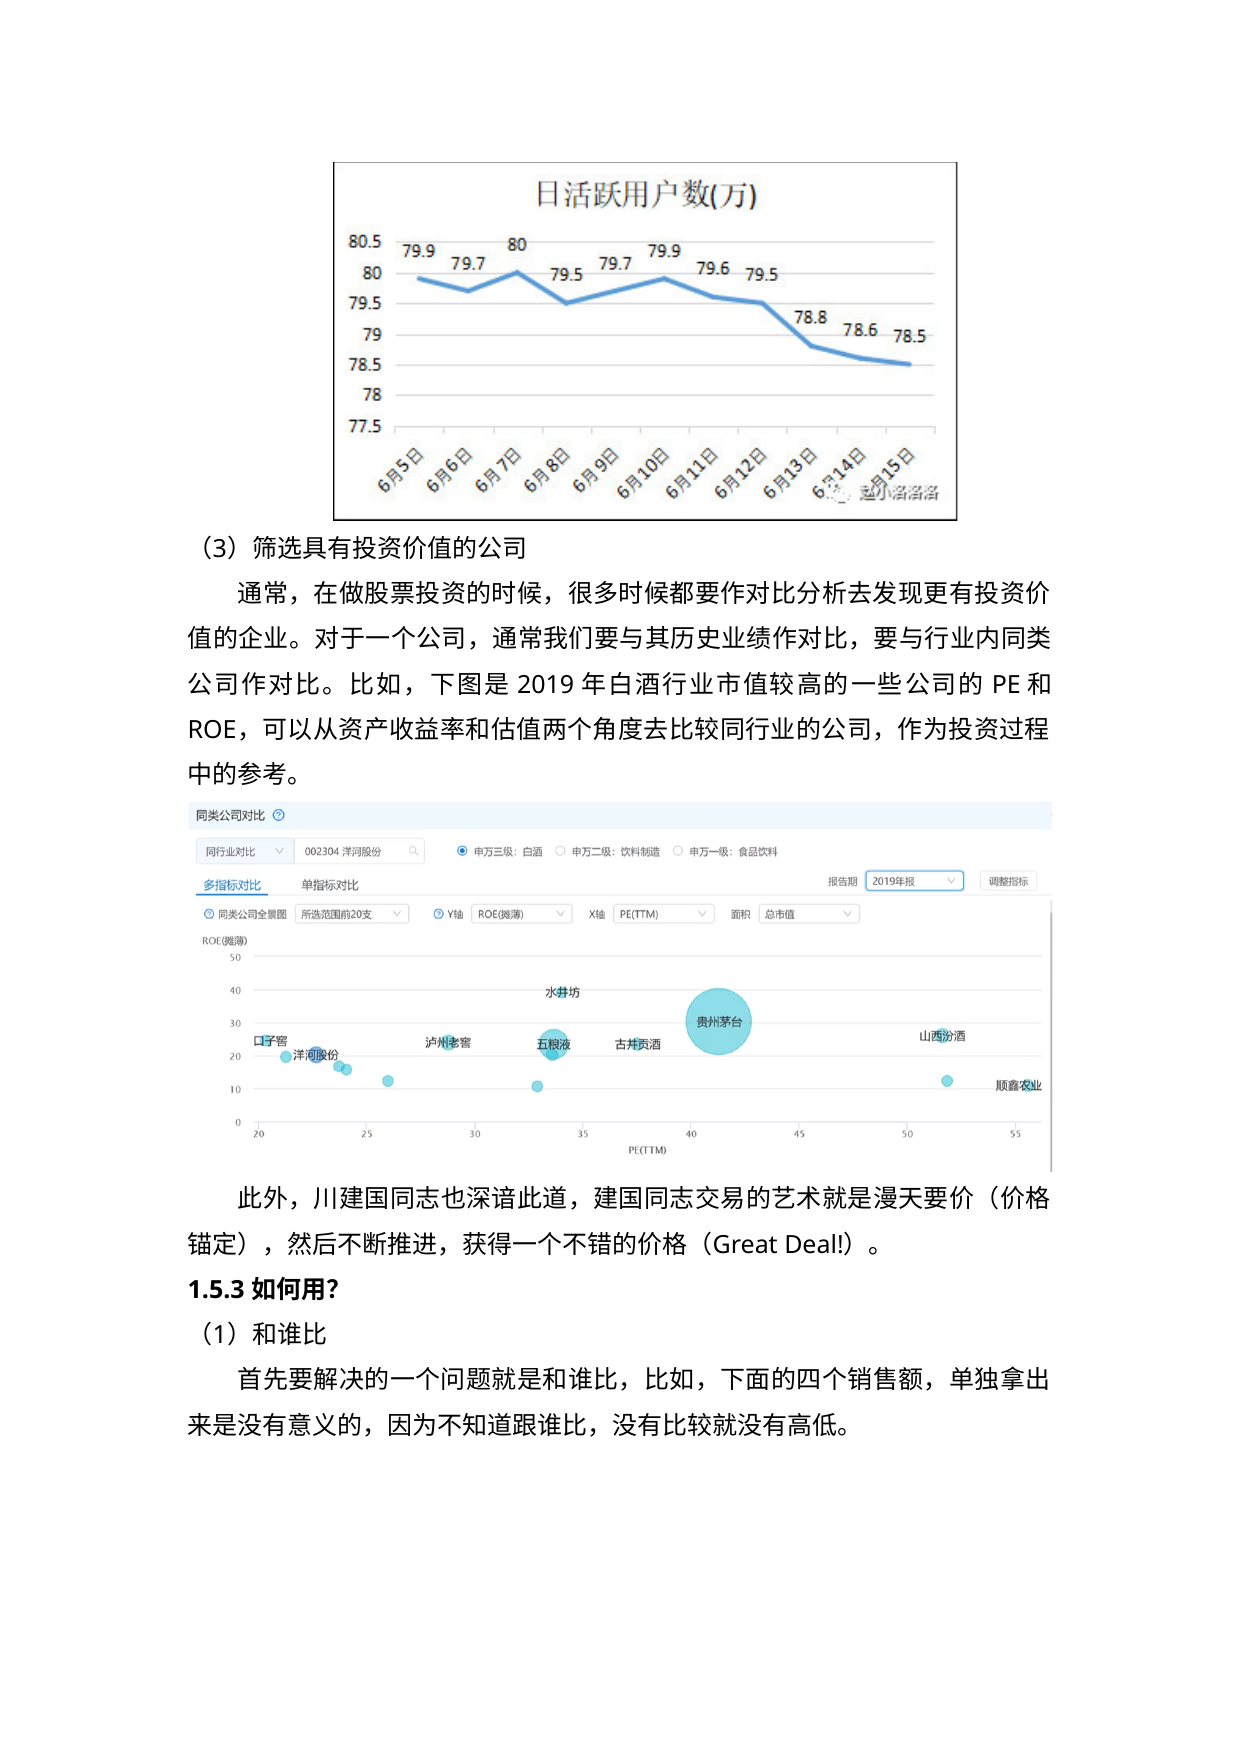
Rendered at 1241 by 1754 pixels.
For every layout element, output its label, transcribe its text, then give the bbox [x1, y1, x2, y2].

picture [333, 162, 958, 521]
picture [187, 800, 1053, 1172]
text 首先要解决的一个问题就是和谁比，比如，下面的四个销售额，单独拿出来是没有意义的，因为不知道跟谁比，没有比较就没有高低。 [187, 1360, 1053, 1442]
text 通常，在做股票投资的时候，很多时候都要作对比分析去发现更有投资价值的企业。对于一个公司，通常我们要与其历史业绩作对比，要与行业内同类公司作对比。比如，下图是2019年白酒行业市值较高的一些公司的PE和ROE，可以从资产收益率和估值两个角度去比较同行业的公司，作为投资过程中的参考。 [187, 573, 1053, 791]
text 1.5.3 如何用？ [187, 1269, 1053, 1306]
text 此外，川建国同志也深谙此道，建国同志交易的艺术就是漫天要价（价格锚定），然后不断推进，获得一个不错的价格（Great Deal!）。 [187, 1179, 1053, 1260]
text （1）和谁比 [187, 1315, 1053, 1351]
text （3）筛选具有投资价值的公司 [187, 528, 1053, 564]
